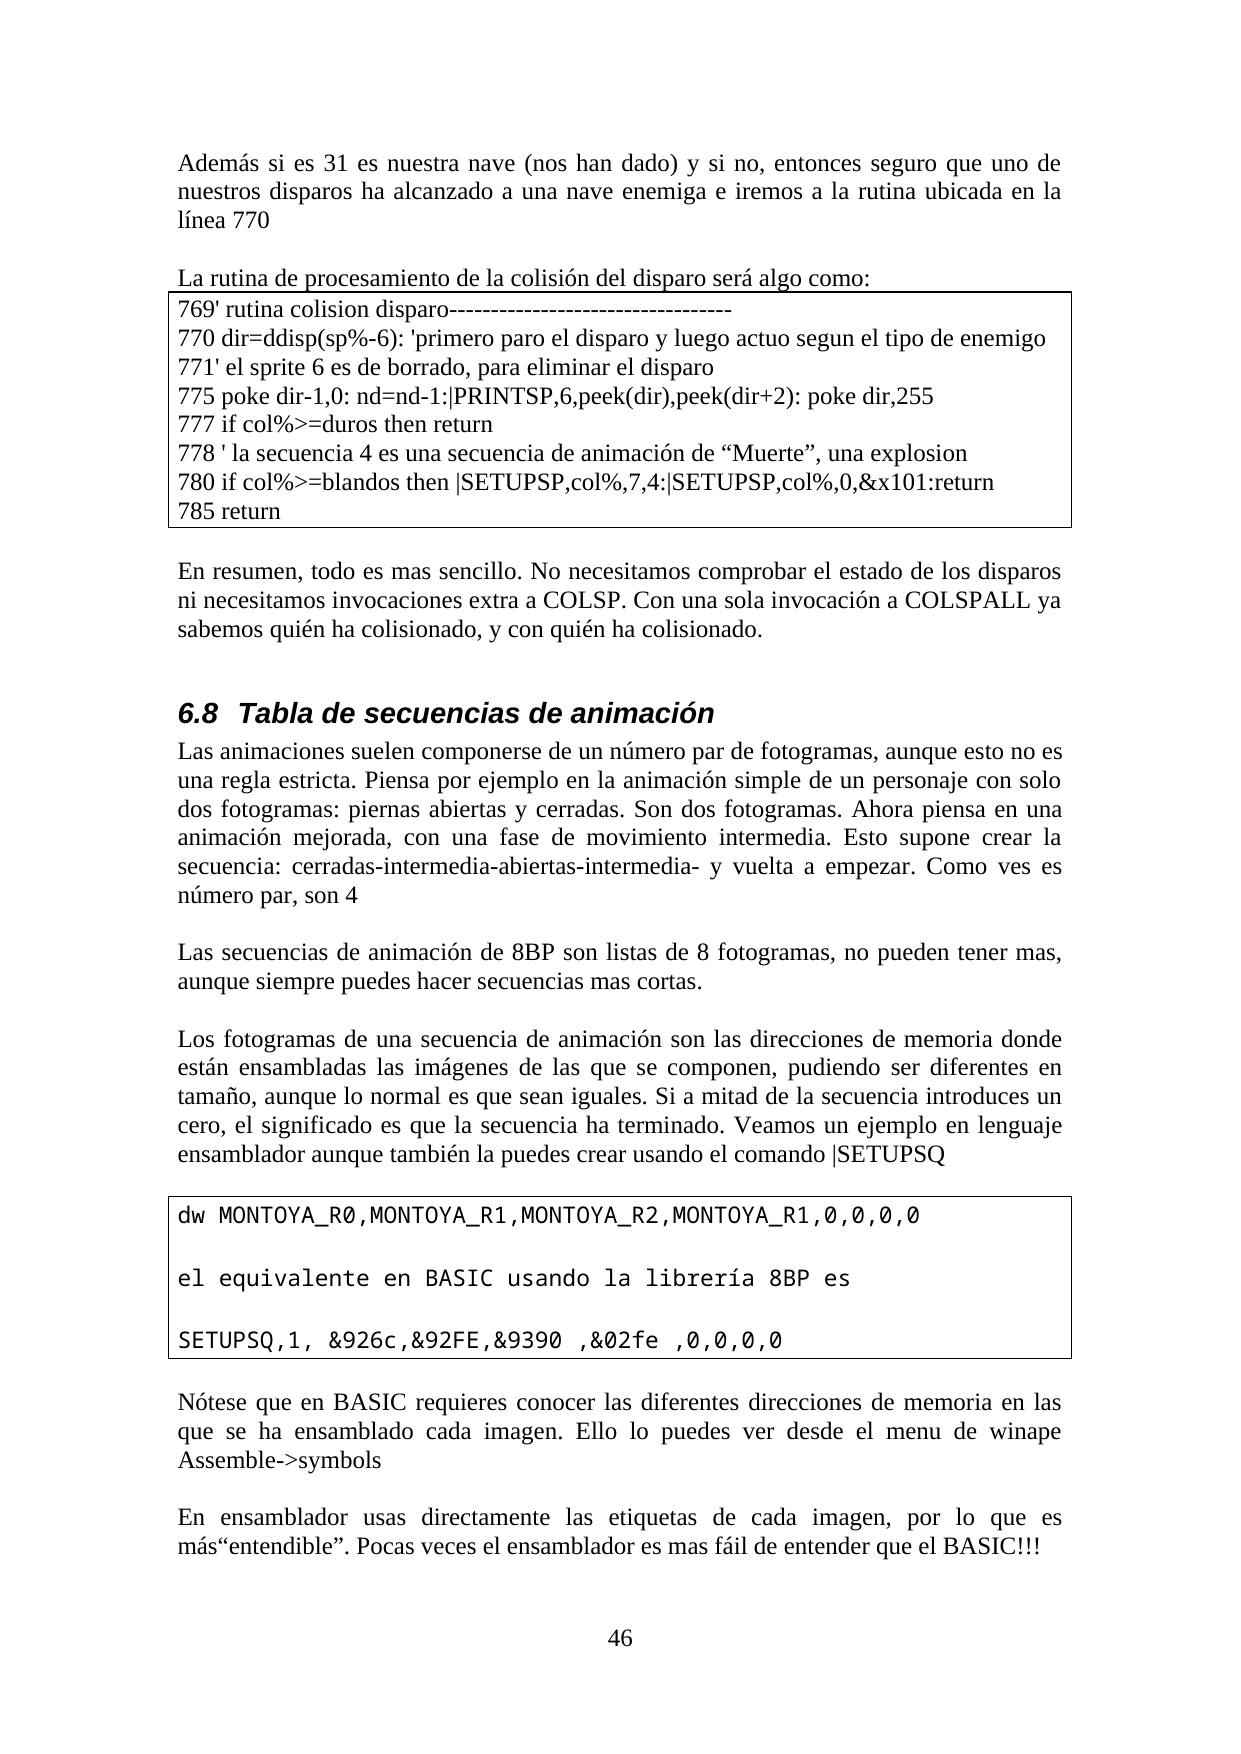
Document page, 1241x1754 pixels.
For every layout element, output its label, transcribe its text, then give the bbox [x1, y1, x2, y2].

text Las animaciones suelen componerse de un número par de fotogramas, aunque esto no es una regla estricta. Piensa por ejemplo en la animación simple de un personaje con solo dos fotogramas: piernas abiertas y cerradas. Son dos fotogramas. Ahora piensa en una animación mejorada, con una fase de movimiento intermedia. Esto supone crear la secuencia: cerradas-intermedia-abiertas-intermedia- y vuelta a empezar. Como ves es número par, son 4 [177, 736, 1063, 909]
text En resumen, todo es mas sencillo. No necesitamos comprobar el estado de los disparos ni necesitamos invocaciones extra a COLSP. Con una sola invocación a COLSPALL ya sabemos quién ha colisionado, y con quién ha colisionado. [177, 556, 1063, 643]
text dw MONTOYA_R0,MONTOYA_R1,MONTOYA_R2,MONTOYA_R1,0,0,0,0 [169, 1197, 1071, 1231]
text 770 dir=ddisp(sp%-6): 'primero paro el disparo y luego actuo segun el tipo de enemigo [177, 323, 1063, 352]
text SETUPSQ,1, &926c,&92FE,&9390 ,&02fe ,0,0,0,0 [169, 1321, 1071, 1358]
text 775 poke dir-1,0: nd=nd-1:|PRINTSP,6,peek(dir),peek(dir+2): poke dir,255 [177, 381, 1063, 409]
text Nótese que en BASIC requieres conocer las diferentes direcciones de memoria en las que se ha ensamblado cada imagen. Ello lo puedes ver desde el menu de winape Assemble->symbols [177, 1387, 1063, 1474]
text el equivalente en BASIC usando la librería 8BP es [177, 1262, 1063, 1293]
text 780 if col%>=blandos then |SETUPSP,col%,7,4:|SETUPSP,col%,0,&x101:return [177, 467, 1063, 493]
text Además si es 31 es nuestra nave (nos han dado) y si no, entonces seguro que uno de nuestros disparos ha alcanzado a una nave enemiga e iremos a la rutina ubicada en la línea 770 [177, 148, 1063, 234]
subtitle Tabla de secuencias de animación [177, 696, 1063, 730]
text Los fotogramas de una secuencia de animación son las direcciones de memoria donde están ensambladas las imágenes de las que se componen, pudiendo ser diferentes en tamaño, aunque lo normal es que sean iguales. Si a mitad de la secuencia introduces un cero, el significado es que la secuencia ha terminado. Veamos un ejemplo en lenguaje ensamblador aunque también la puedes crear usando el comando |SETUPSQ [177, 1024, 1063, 1167]
text La rutina de procesamiento de la colisión del disparo será algo como: [177, 263, 1063, 291]
text 777 if col%>=duros then return [177, 409, 1063, 438]
text 785 return [169, 493, 1071, 527]
text Las secuencias de animación de 8BP son listas de 8 fotogramas, no pueden tener mas, aunque siempre puedes hacer secuencias mas cortas. [177, 937, 1063, 995]
text En ensamblador usas directamente las etiquetas de cada imagen, por lo que es más“entendible”. Pocas veces el ensamblador es mas fáil de entender que el BASIC!!! [177, 1502, 1063, 1560]
text 771' el sprite 6 es de borrado, para eliminar el disparo [177, 352, 1063, 381]
text 769' rutina colision disparo---------------------------------- [169, 293, 1071, 323]
text 778 ' la secuencia 4 es una secuencia de animación de “Muerte”, una explosion [177, 438, 1063, 467]
